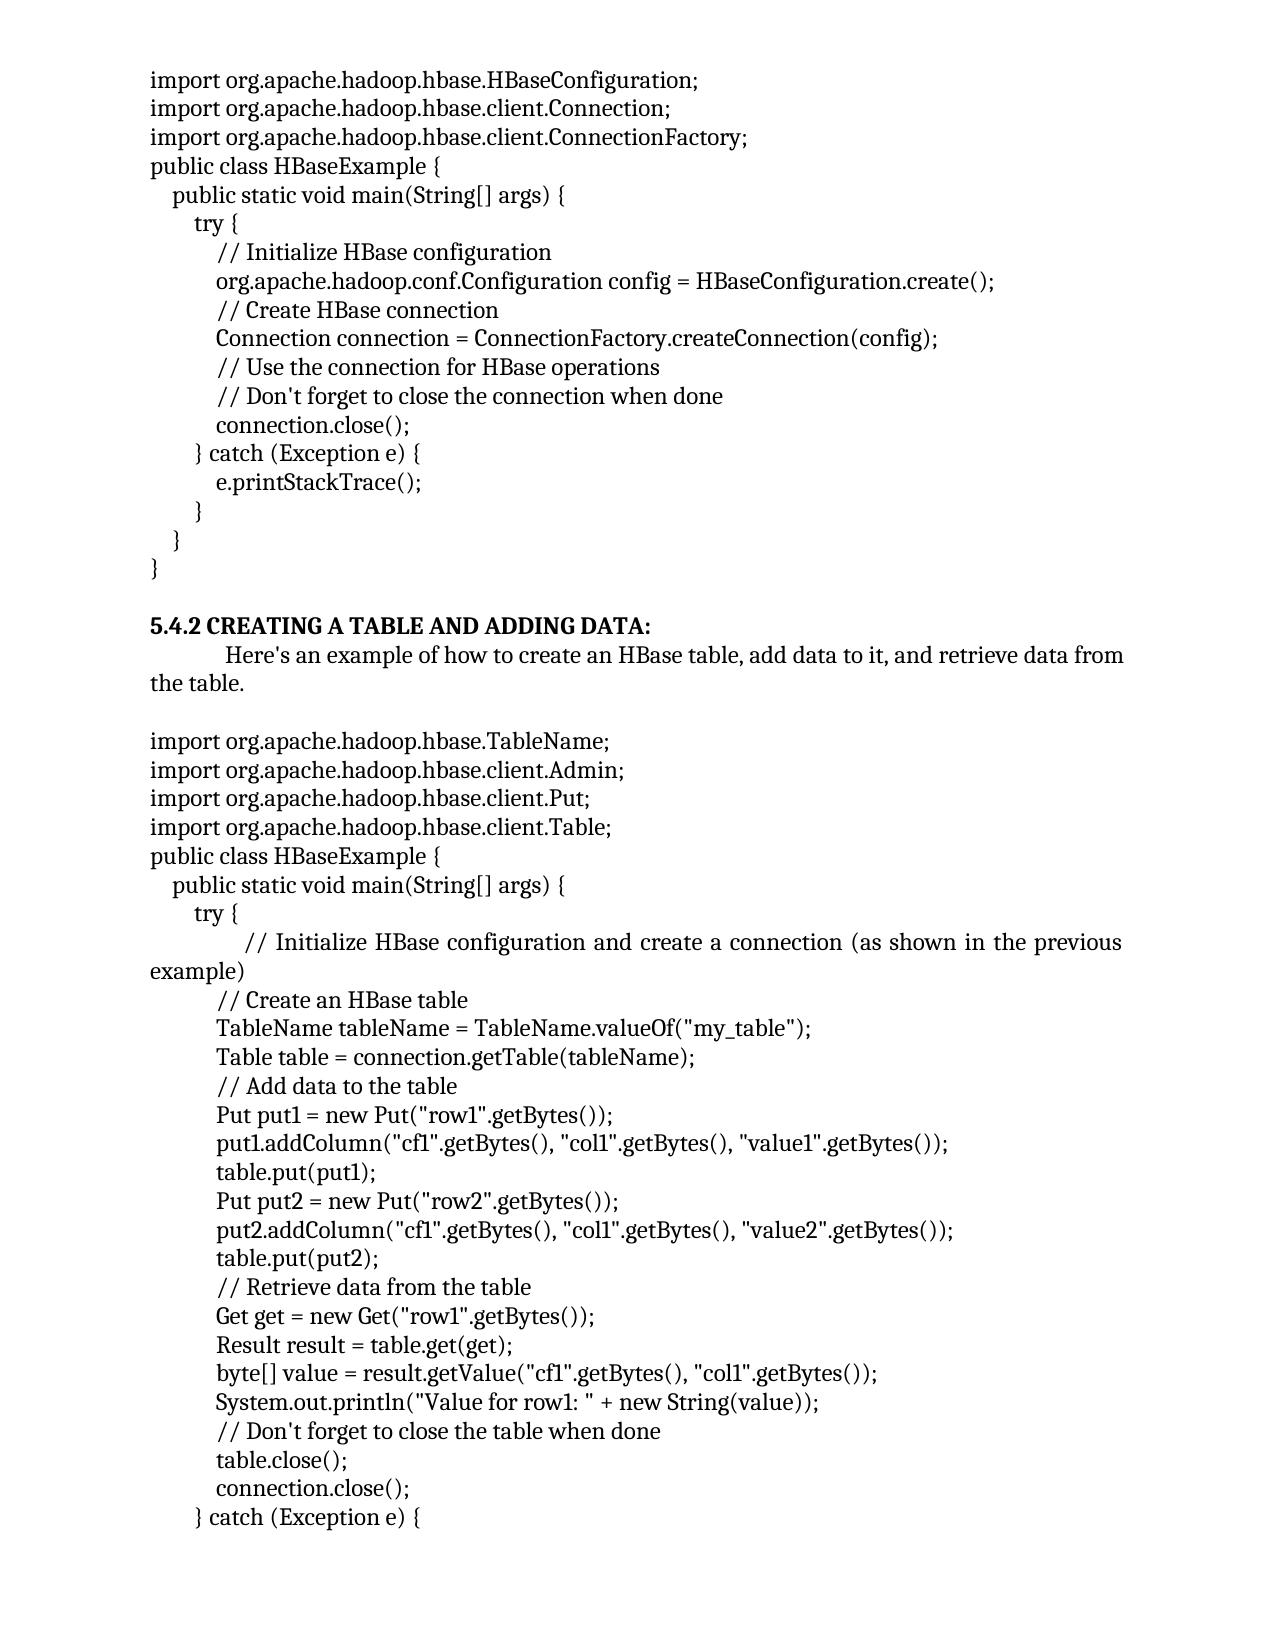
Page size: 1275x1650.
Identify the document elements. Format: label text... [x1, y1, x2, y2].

text Table table = connection.getTable(tableName); [150, 1043, 1125, 1072]
text Put put1 = new Put("row1".getBytes()); [150, 1101, 1125, 1129]
text // Use the connection for HBase operations [150, 353, 1125, 382]
text connection.close(); [150, 411, 1125, 439]
text System.out.println("Value for row1: " + new String(value)); [150, 1388, 1125, 1417]
text // Retrieve data from the table [150, 1273, 1125, 1302]
text Get get = new Get("row1".getBytes()); [150, 1302, 1125, 1331]
text } [150, 554, 1125, 583]
text table.put(put2); [150, 1244, 1125, 1273]
text // Don't forget to close the table when done [150, 1417, 1125, 1446]
text // Don't forget to close the connection when done [150, 382, 1125, 411]
text byte[] value = result.getValue("cf1".getBytes(), "col1".getBytes()); [150, 1359, 1125, 1388]
text public class HBaseExample { [150, 842, 1125, 871]
text try { [150, 209, 1125, 238]
text // Create HBase connection [150, 296, 1125, 324]
text table.put(put1); [150, 1158, 1125, 1187]
text Here's an example of how to create an HBase table, add data to it, and retrieve data from the table. [150, 641, 1125, 698]
text TableName tableName = TableName.valueOf("my_table"); [150, 1014, 1125, 1043]
text } catch (Exception e) { [150, 439, 1125, 468]
text put1.addColumn("cf1".getBytes(), "col1".getBytes(), "value1".getBytes()); [150, 1129, 1125, 1158]
text put2.addColumn("cf1".getBytes(), "col1".getBytes(), "value2".getBytes()); [150, 1216, 1125, 1244]
text Result result = table.get(get); [150, 1331, 1125, 1359]
text import org.apache.hadoop.hbase.client.ConnectionFactory; [150, 123, 1125, 152]
text Put put2 = new Put("row2".getBytes()); [150, 1187, 1125, 1216]
text public class HBaseExample { [150, 152, 1125, 181]
text try { [150, 899, 1125, 928]
text import org.apache.hadoop.hbase.client.Put; [150, 784, 1125, 813]
text Connection connection = ConnectionFactory.createConnection(config); [150, 324, 1125, 353]
text // Create an HBase table [150, 986, 1125, 1014]
text e.printStackTrace(); [150, 468, 1125, 497]
text public static void main(String[] args) { [150, 181, 1125, 209]
text // Initialize HBase configuration and create a connection (as shown in the previous example) [150, 928, 1125, 986]
text // Initialize HBase configuration [150, 238, 1125, 267]
text } [150, 497, 1125, 526]
text public static void main(String[] args) { [150, 871, 1125, 899]
text org.apache.hadoop.conf.Configuration config = HBaseConfiguration.create(); [150, 267, 1125, 296]
text import org.apache.hadoop.hbase.client.Admin; [150, 756, 1125, 784]
text import org.apache.hadoop.hbase.client.Table; [150, 813, 1125, 842]
text import org.apache.hadoop.hbase.client.Connection; [150, 94, 1125, 123]
text } [150, 526, 1125, 554]
text table.close(); [150, 1446, 1125, 1474]
text 5.4.2 CREATING A TABLE AND ADDING DATA: [150, 612, 1125, 641]
text import org.apache.hadoop.hbase.HBaseConfiguration; [150, 66, 1125, 94]
text } catch (Exception e) { [150, 1503, 1125, 1532]
text import org.apache.hadoop.hbase.TableName; [150, 727, 1125, 756]
text connection.close(); [150, 1474, 1125, 1503]
text // Add data to the table [150, 1072, 1125, 1101]
